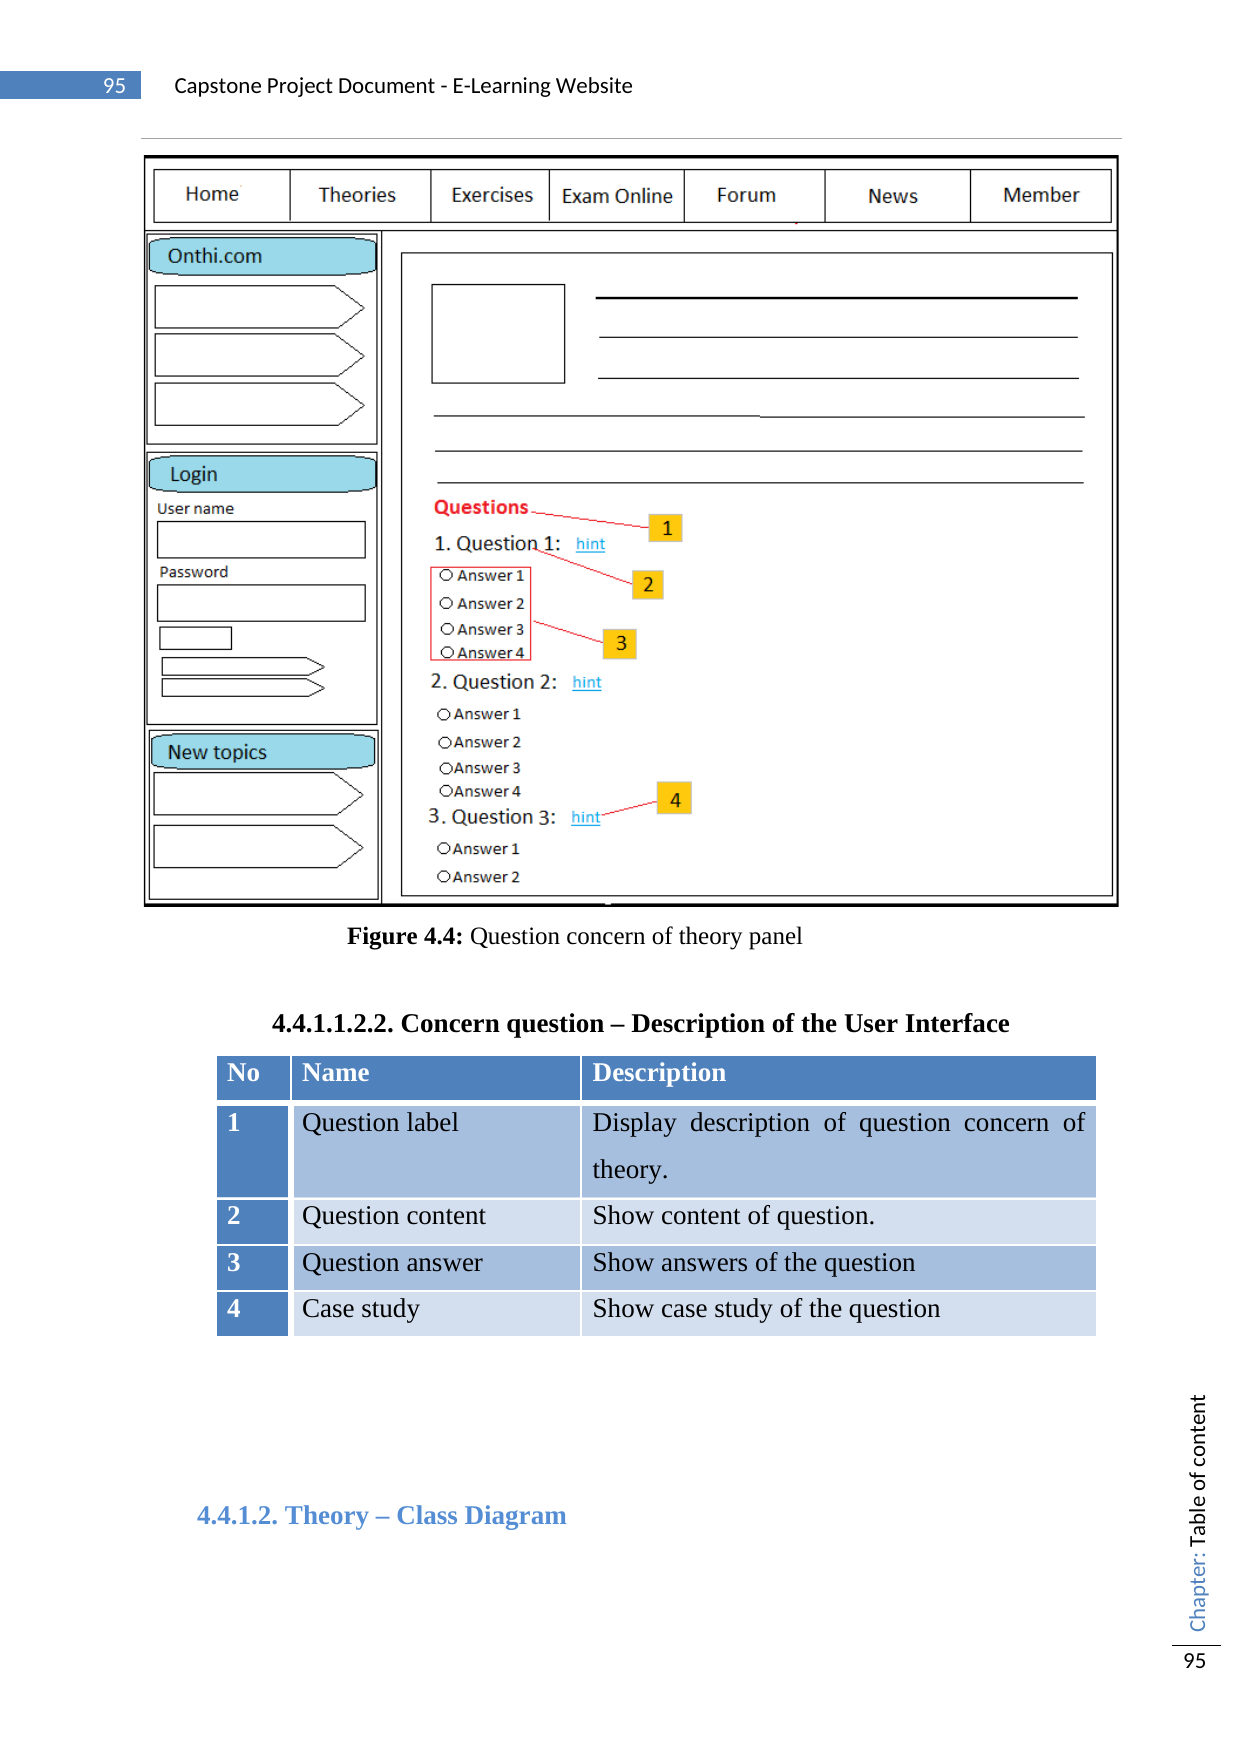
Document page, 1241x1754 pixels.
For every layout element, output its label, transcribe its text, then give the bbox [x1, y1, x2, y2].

table_cell 4 [217, 1292, 288, 1336]
table_cell Show case study of the question [582, 1292, 1096, 1336]
subtitle 4.4.1.2. Theory – Class Diagram [197, 1499, 1122, 1531]
table_header No [217, 1056, 290, 1100]
table_cell 1 [217, 1106, 288, 1197]
table_header Name [292, 1056, 580, 1100]
text Figure 4.4: Question concern of theory panel [272, 921, 1122, 950]
table_cell Question content [294, 1200, 580, 1244]
picture [143, 155, 1119, 907]
table_cell Question label [294, 1106, 580, 1197]
table_cell Question answer [294, 1246, 580, 1290]
table_cell 3 [217, 1246, 288, 1290]
table_cell Show answers of the question [582, 1246, 1096, 1290]
text 4.4.1.1.2.2. Concern question – Description of the User Interface [272, 1007, 1122, 1038]
table_cell Case study [294, 1292, 580, 1336]
table_cell 2 [217, 1200, 288, 1244]
table_cell Show content of question. [582, 1200, 1096, 1244]
table_cell Display description of question concern of theory. [582, 1106, 1096, 1197]
table_header Description [582, 1056, 1096, 1100]
